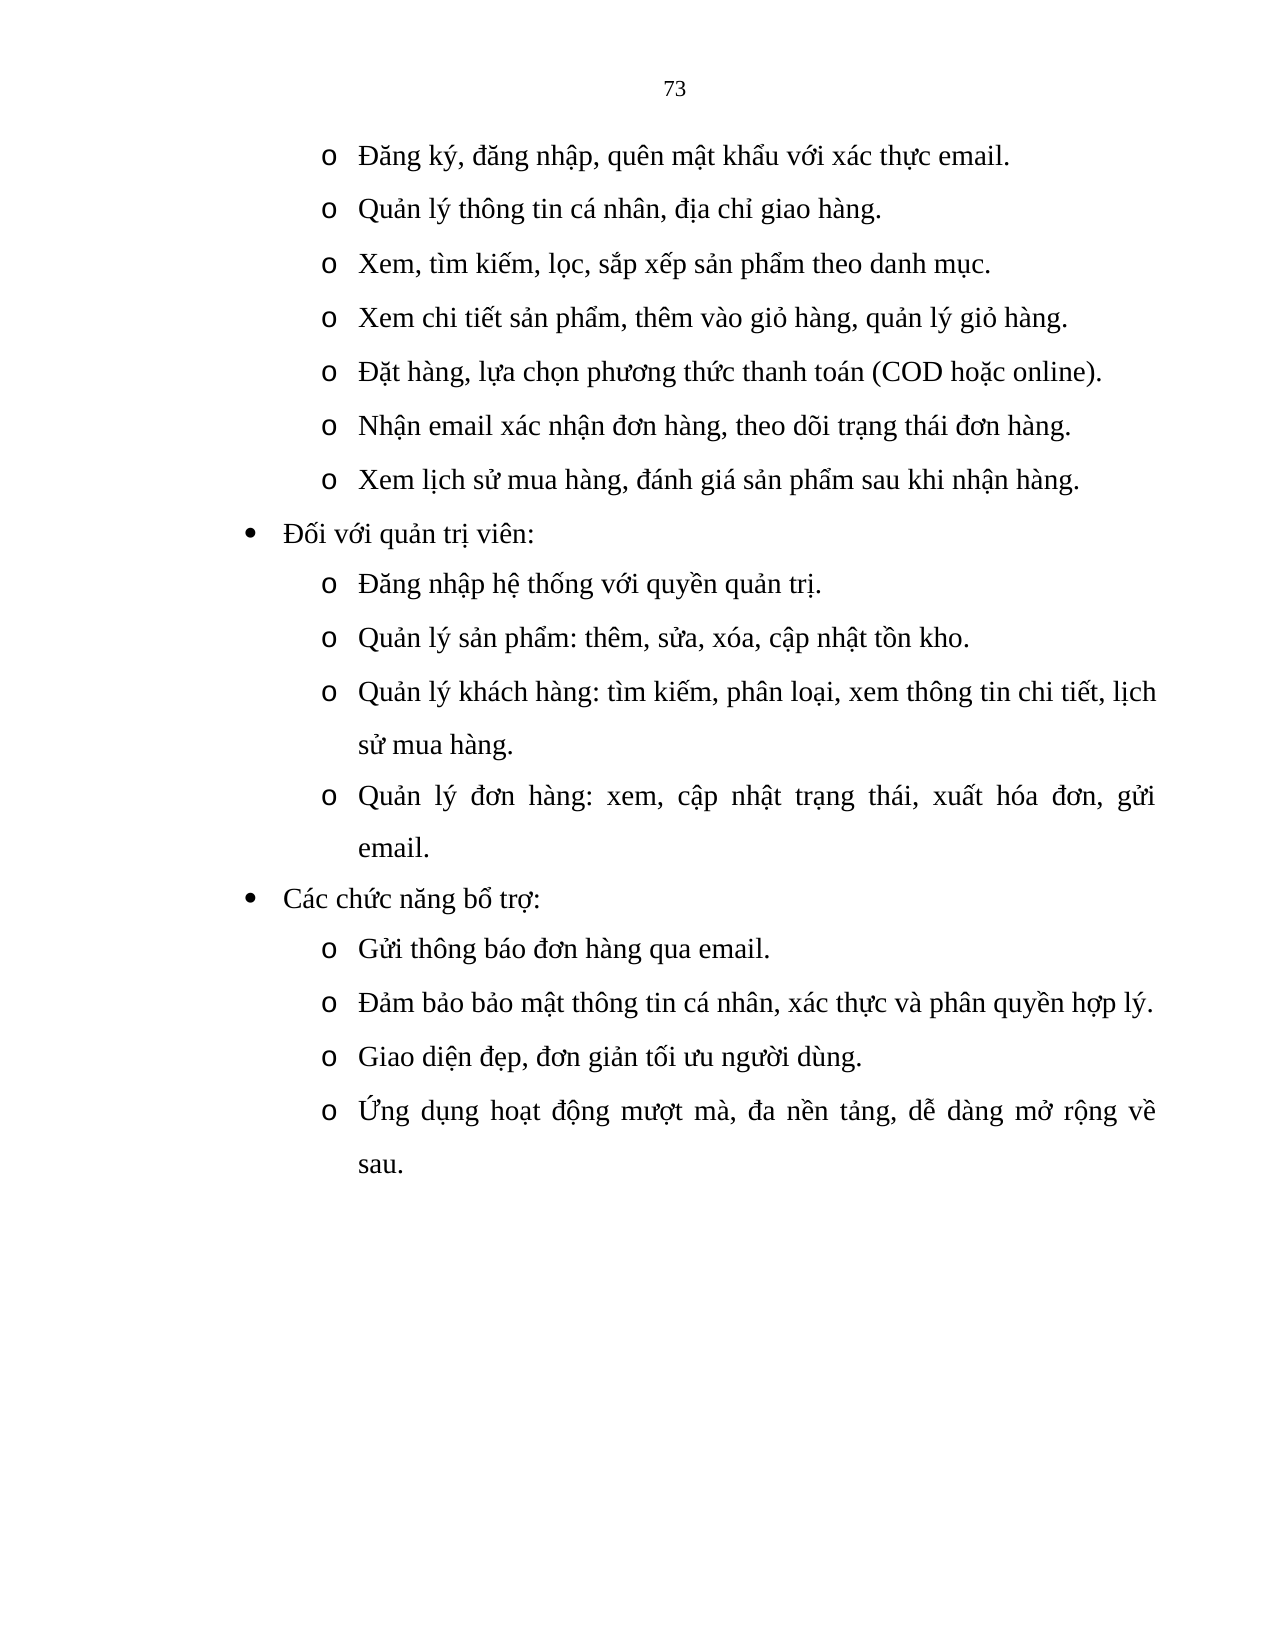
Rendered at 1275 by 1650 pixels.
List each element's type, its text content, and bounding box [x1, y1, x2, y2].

list Xem lịch sử mua hàng, đánh giá sản phẩm sau khi nhận hàng. [320, 462, 1157, 498]
list Đảm bảo bảo mật thông tin cá nhân, xác thực và phân quyền hợp lý. [320, 985, 1157, 1021]
list Nhận email xác nhận đơn hàng, theo dõi trạng thái đơn hàng. [320, 408, 1157, 444]
list Quản lý đơn hàng: xem, cập nhật trạng thái, xuất hóa đơn, gửi email. [320, 778, 1157, 864]
list Quản lý khách hàng: tìm kiếm, phân loại, xem thông tin chi tiết, lịch sử mua hàng. [320, 674, 1157, 761]
list Đăng ký, đăng nhập, quên mật khẩu với xác thực email. [320, 138, 1157, 174]
list Các chức năng bổ trợ: [245, 881, 1157, 914]
list Quản lý sản phẩm: thêm, sửa, xóa, cập nhật tồn kho. [320, 621, 1157, 657]
list Quản lý thông tin cá nhân, địa chỉ giao hàng. [320, 192, 1157, 228]
list Đối với quản trị viên: [245, 516, 1157, 550]
list Xem chi tiết sản phẩm, thêm vào giỏ hàng, quản lý giỏ hàng. [320, 300, 1157, 336]
list Gửi thông báo đơn hàng qua email. [320, 931, 1157, 967]
list Ứng dụng hoạt động mượt mà, đa nền tảng, dễ dàng mở rộng về sau. [320, 1093, 1157, 1180]
list Giao diện đẹp, đơn giản tối ưu người dùng. [320, 1039, 1157, 1075]
list Xem, tìm kiếm, lọc, sắp xếp sản phẩm theo danh mục. [320, 246, 1157, 282]
list Đăng nhập hệ thống với quyền quản trị. [320, 566, 1157, 602]
list Đặt hàng, lựa chọn phương thức thanh toán (COD hoặc online). [320, 354, 1157, 390]
